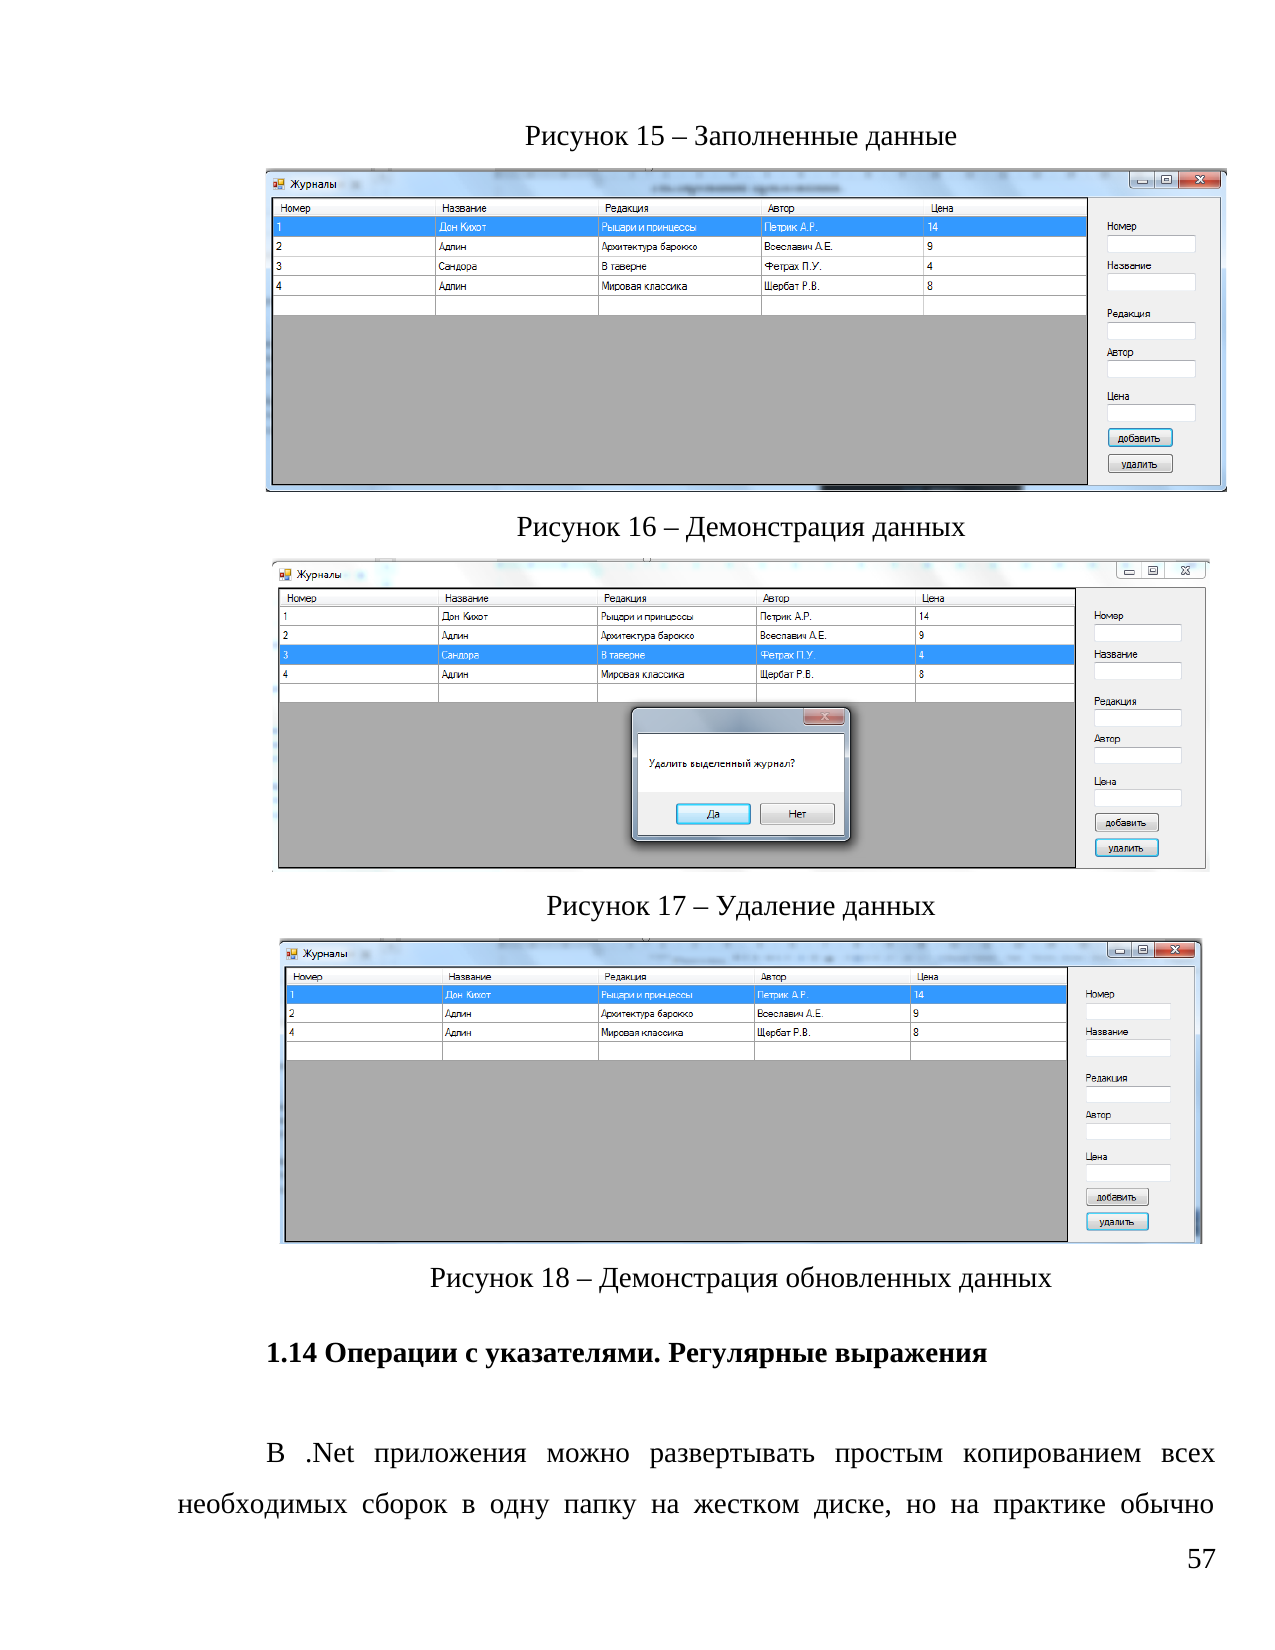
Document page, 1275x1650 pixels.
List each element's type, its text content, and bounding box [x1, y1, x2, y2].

text Рисунок 17 – Удаление данных [177, 888, 1216, 922]
picture [279, 938, 1203, 1244]
text Рисунок 15 – Заполненные данные [177, 118, 1216, 152]
text Рисунок 16 – Демонстрация данных [177, 509, 1216, 542]
picture [265, 168, 1227, 492]
picture [272, 558, 1210, 872]
text Рисунок 18 – Демонстрация обновленных данных [177, 1260, 1216, 1293]
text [177, 1436, 1216, 1519]
text 1.14 Операции с указателями. Регулярные выражения [177, 1335, 1216, 1369]
